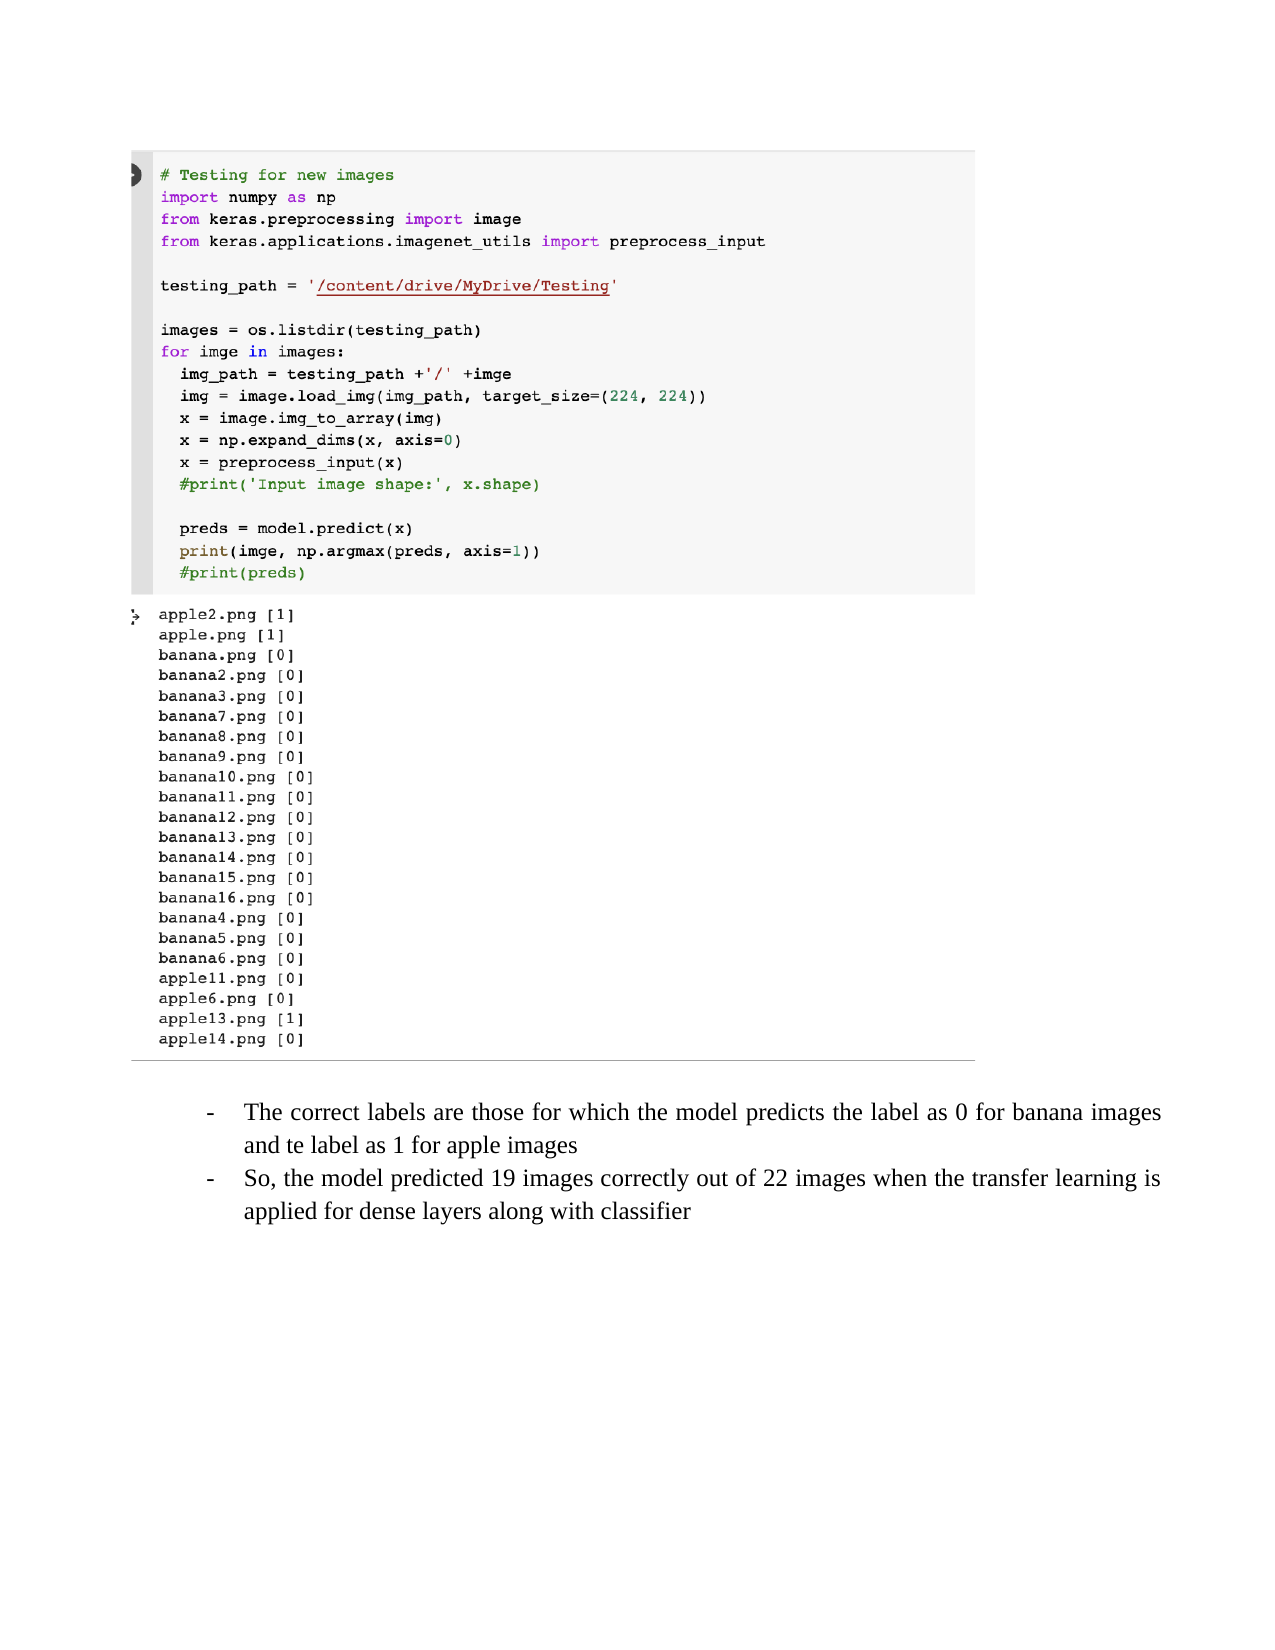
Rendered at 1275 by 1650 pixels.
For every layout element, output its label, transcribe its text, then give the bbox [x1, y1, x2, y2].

picture [131, 150, 976, 1061]
list The correct labels are those for which the model predicts the label as 0 for banana images and te label as 1 for apple images [206, 1097, 1162, 1159]
list So, the model predicted 19 images correctly out of 22 images when the transfer learning is applied for dense layers along with classifier [206, 1163, 1162, 1225]
